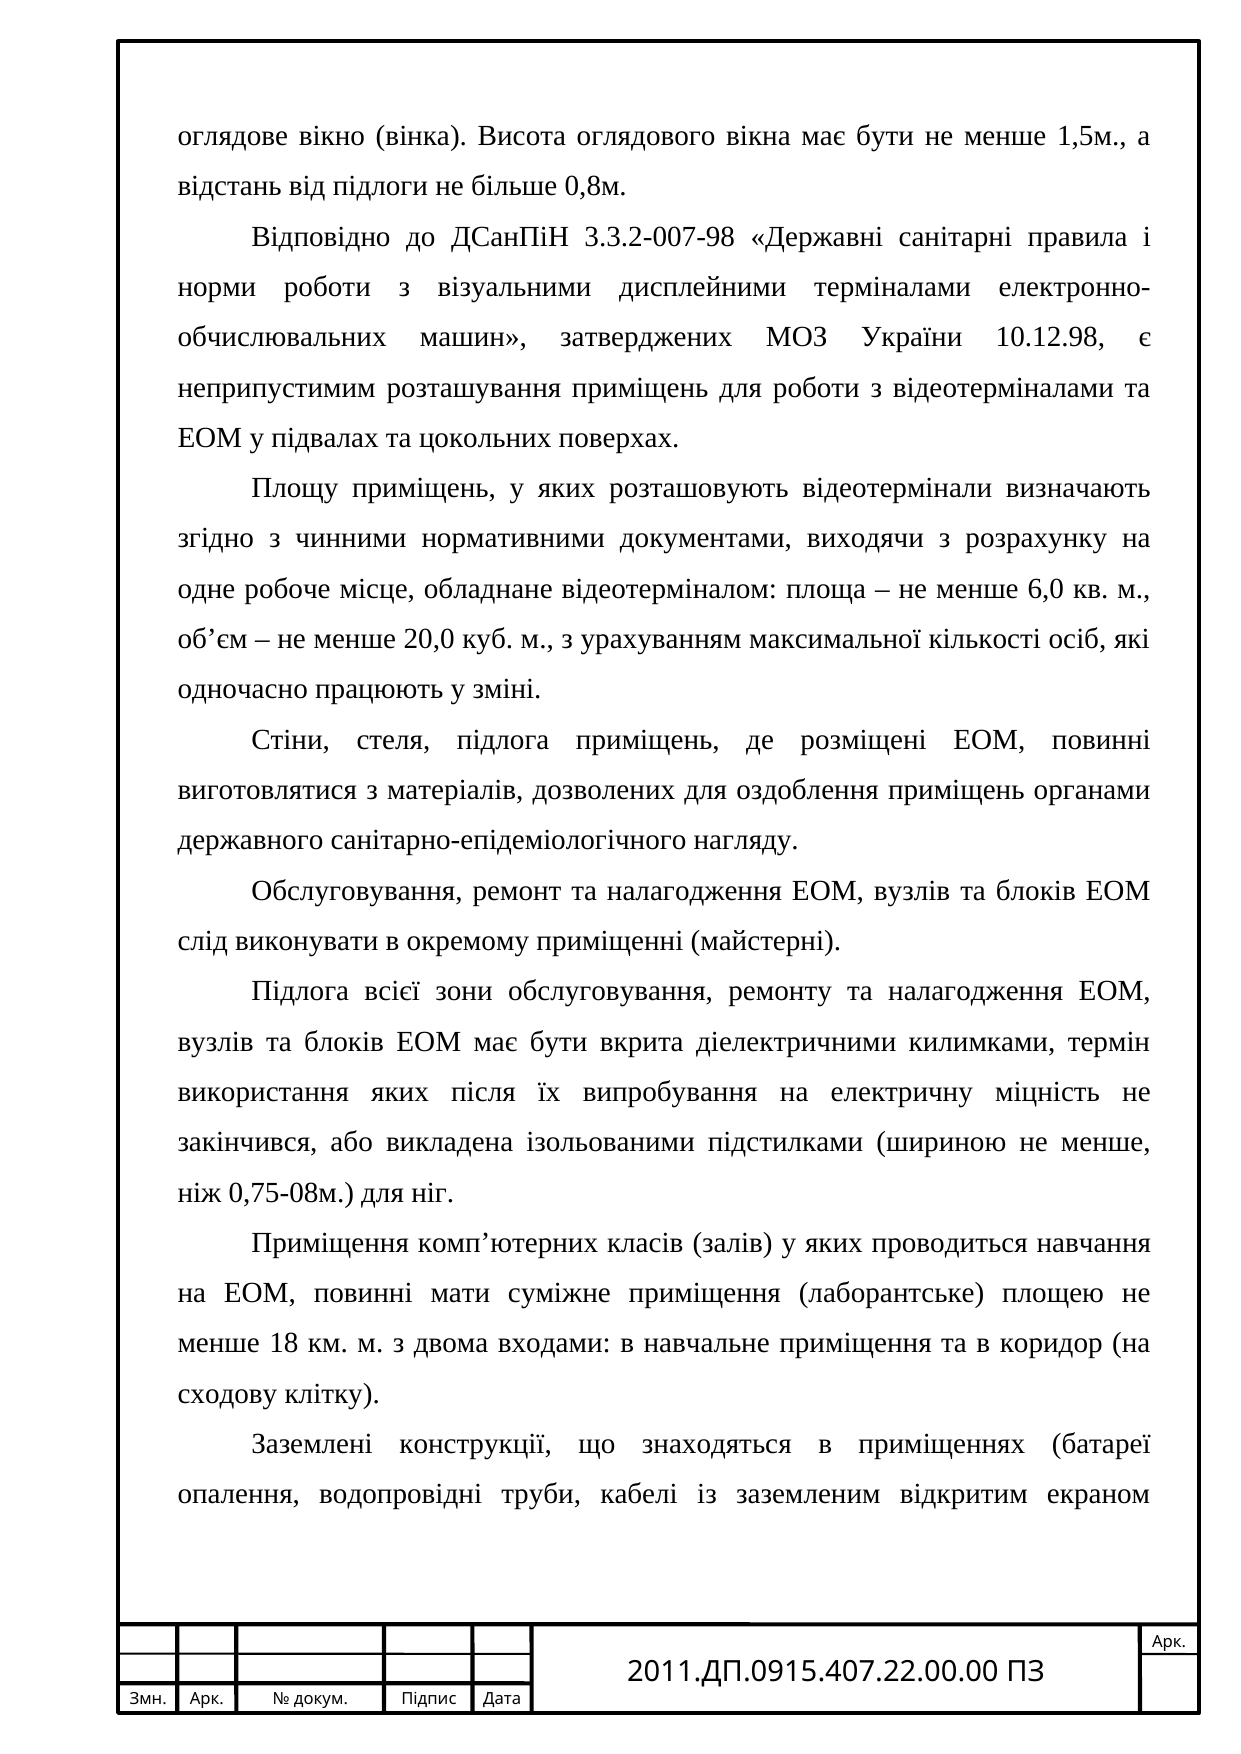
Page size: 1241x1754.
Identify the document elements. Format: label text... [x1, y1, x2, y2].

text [177, 1426, 1152, 1510]
text Приміщення комп’ютерних класів (залів) у яких проводиться навчання на ЕОМ, повинні мати суміжне приміщення (лаборантське) площею не менше 18 км. м. з двома входами: в навчальне приміщення та в коридор (на сходову клітку). [177, 1225, 1152, 1409]
text Обслуговування, ремонт та налагодження ЕОМ, вузлів та блоків ЕОМ слід виконувати в окремому приміщенні (майстерні). [177, 873, 1152, 957]
text Відповідно до ДСанПіН 3.3.2-007-98 «Державні санітарні правила і норми роботи з візуальними дисплейними терміналами електронно-обчислювальних машин», затверджених МОЗ України 10.12.98, є неприпустимим розташування приміщень для роботи з відеотерміналами та ЕОМ у підвалах та цокольних поверхах. [177, 219, 1152, 453]
text Площу приміщень, у яких розташовують відеотермінали визначають згідно з чинними нормативними документами, виходячи з розрахунку на одне робоче місце, обладнане відеотерміналом: площа – не менше 6,0 кв. м., об’єм – не менше 20,0 куб. м., з урахуванням максимальної кількості осіб, які одночасно працюють у зміні. [177, 470, 1152, 705]
text Стіни, стеля, підлога приміщень, де розміщені ЕОМ, повинні виготовлятися з матеріалів, дозволених для оздоблення приміщень органами державного санітарно-епідеміологічного нагляду. [177, 722, 1152, 856]
text Підлога всієї зони обслуговування, ремонту та налагодження ЕОМ, вузлів та блоків ЕОМ має бути вкрита діелектричними килимками, термін використання яких після їх випробування на електричну міцність не закінчився, або викладена ізольованими підстилками (шириною не менше, ніж 0,75-08м.) для ніг. [177, 973, 1152, 1208]
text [177, 118, 1152, 202]
